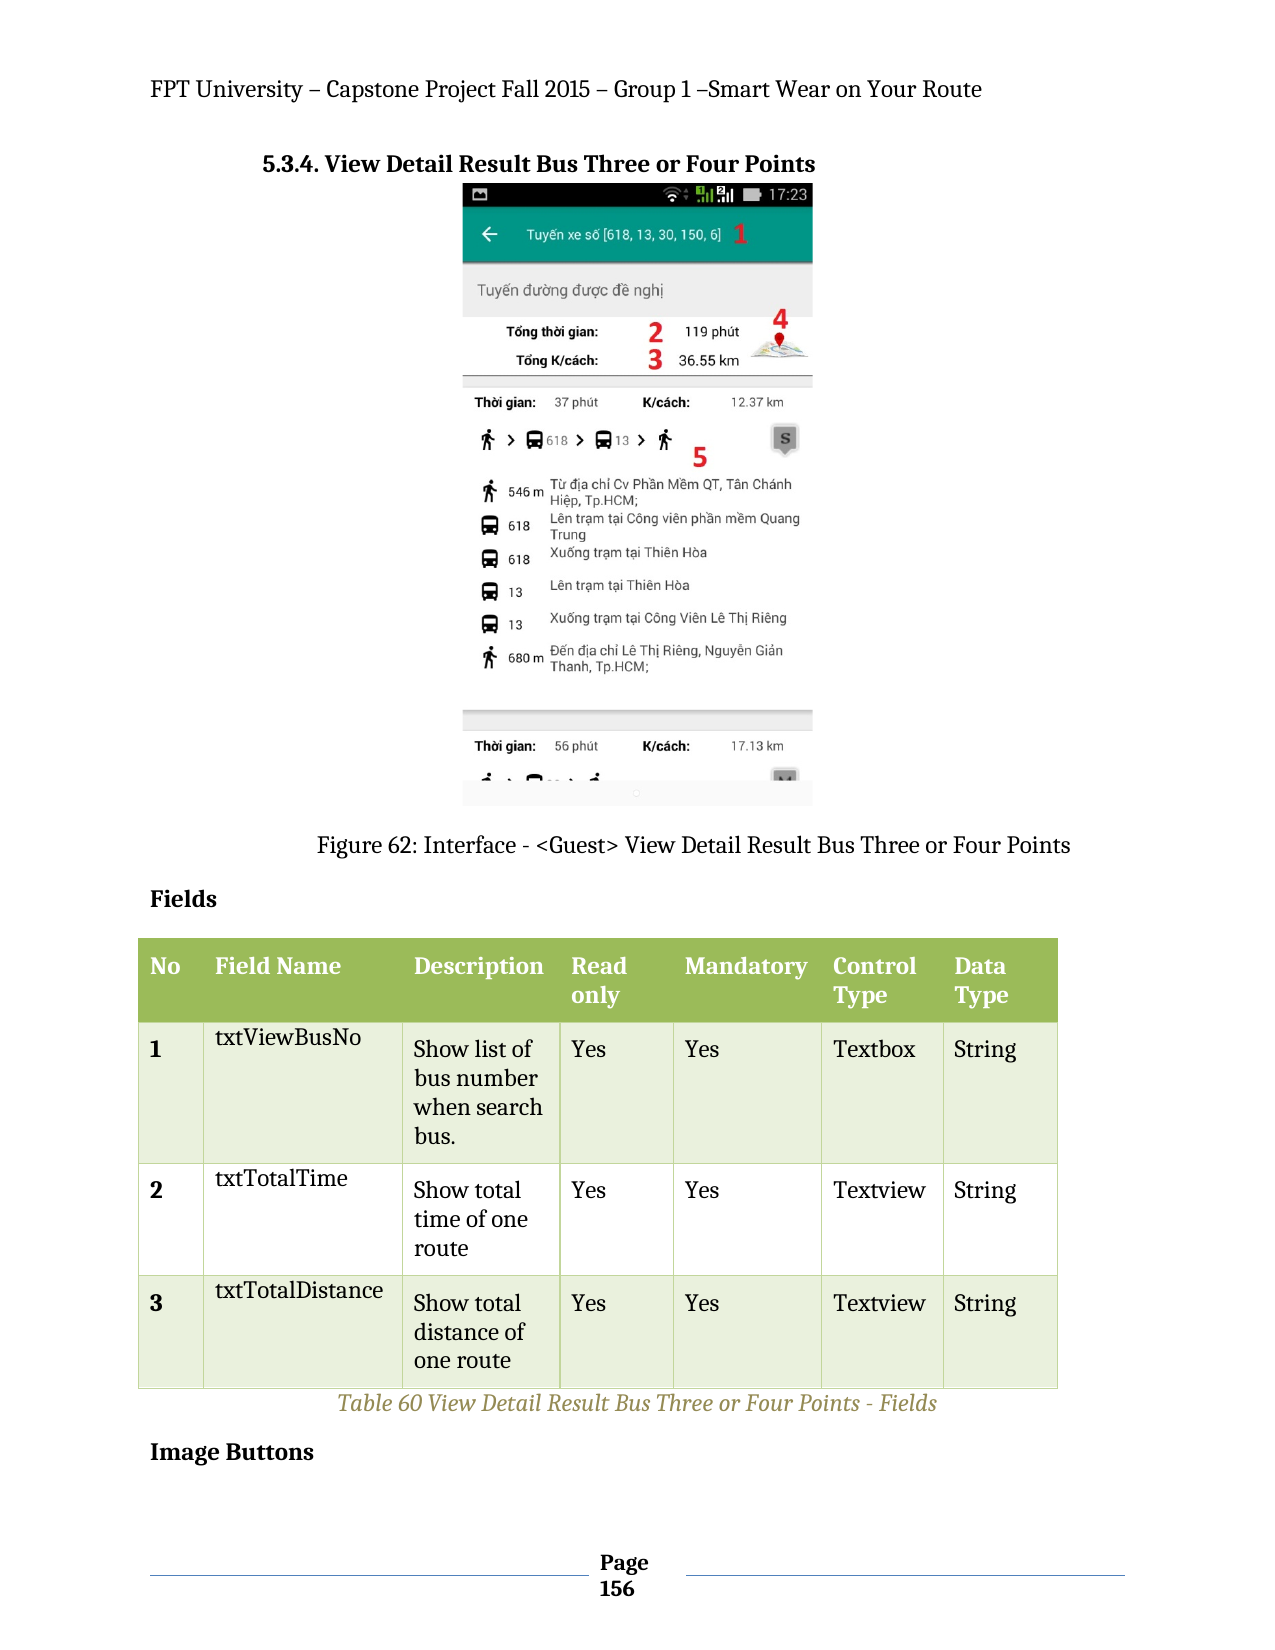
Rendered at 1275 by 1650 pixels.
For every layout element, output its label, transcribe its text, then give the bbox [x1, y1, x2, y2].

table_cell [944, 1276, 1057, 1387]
text Fields [150, 884, 1125, 913]
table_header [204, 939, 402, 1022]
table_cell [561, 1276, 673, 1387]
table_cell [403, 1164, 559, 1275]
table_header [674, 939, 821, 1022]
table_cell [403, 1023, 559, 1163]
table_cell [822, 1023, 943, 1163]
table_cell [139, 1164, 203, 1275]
subtitle 5.3.4. View Detail Result Bus Three or Four Points [262, 150, 1125, 179]
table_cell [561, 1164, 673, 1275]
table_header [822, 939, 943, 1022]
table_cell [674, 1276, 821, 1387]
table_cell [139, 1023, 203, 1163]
text Image Buttons [150, 1438, 1125, 1467]
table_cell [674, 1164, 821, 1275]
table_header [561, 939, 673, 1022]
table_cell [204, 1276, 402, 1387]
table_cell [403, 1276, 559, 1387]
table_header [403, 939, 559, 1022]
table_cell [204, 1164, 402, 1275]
picture [462, 183, 813, 806]
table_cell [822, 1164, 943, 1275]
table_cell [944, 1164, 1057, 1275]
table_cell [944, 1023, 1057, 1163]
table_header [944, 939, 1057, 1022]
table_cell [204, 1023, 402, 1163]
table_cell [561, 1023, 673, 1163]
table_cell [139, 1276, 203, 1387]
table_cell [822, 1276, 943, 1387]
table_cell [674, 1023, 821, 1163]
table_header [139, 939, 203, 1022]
